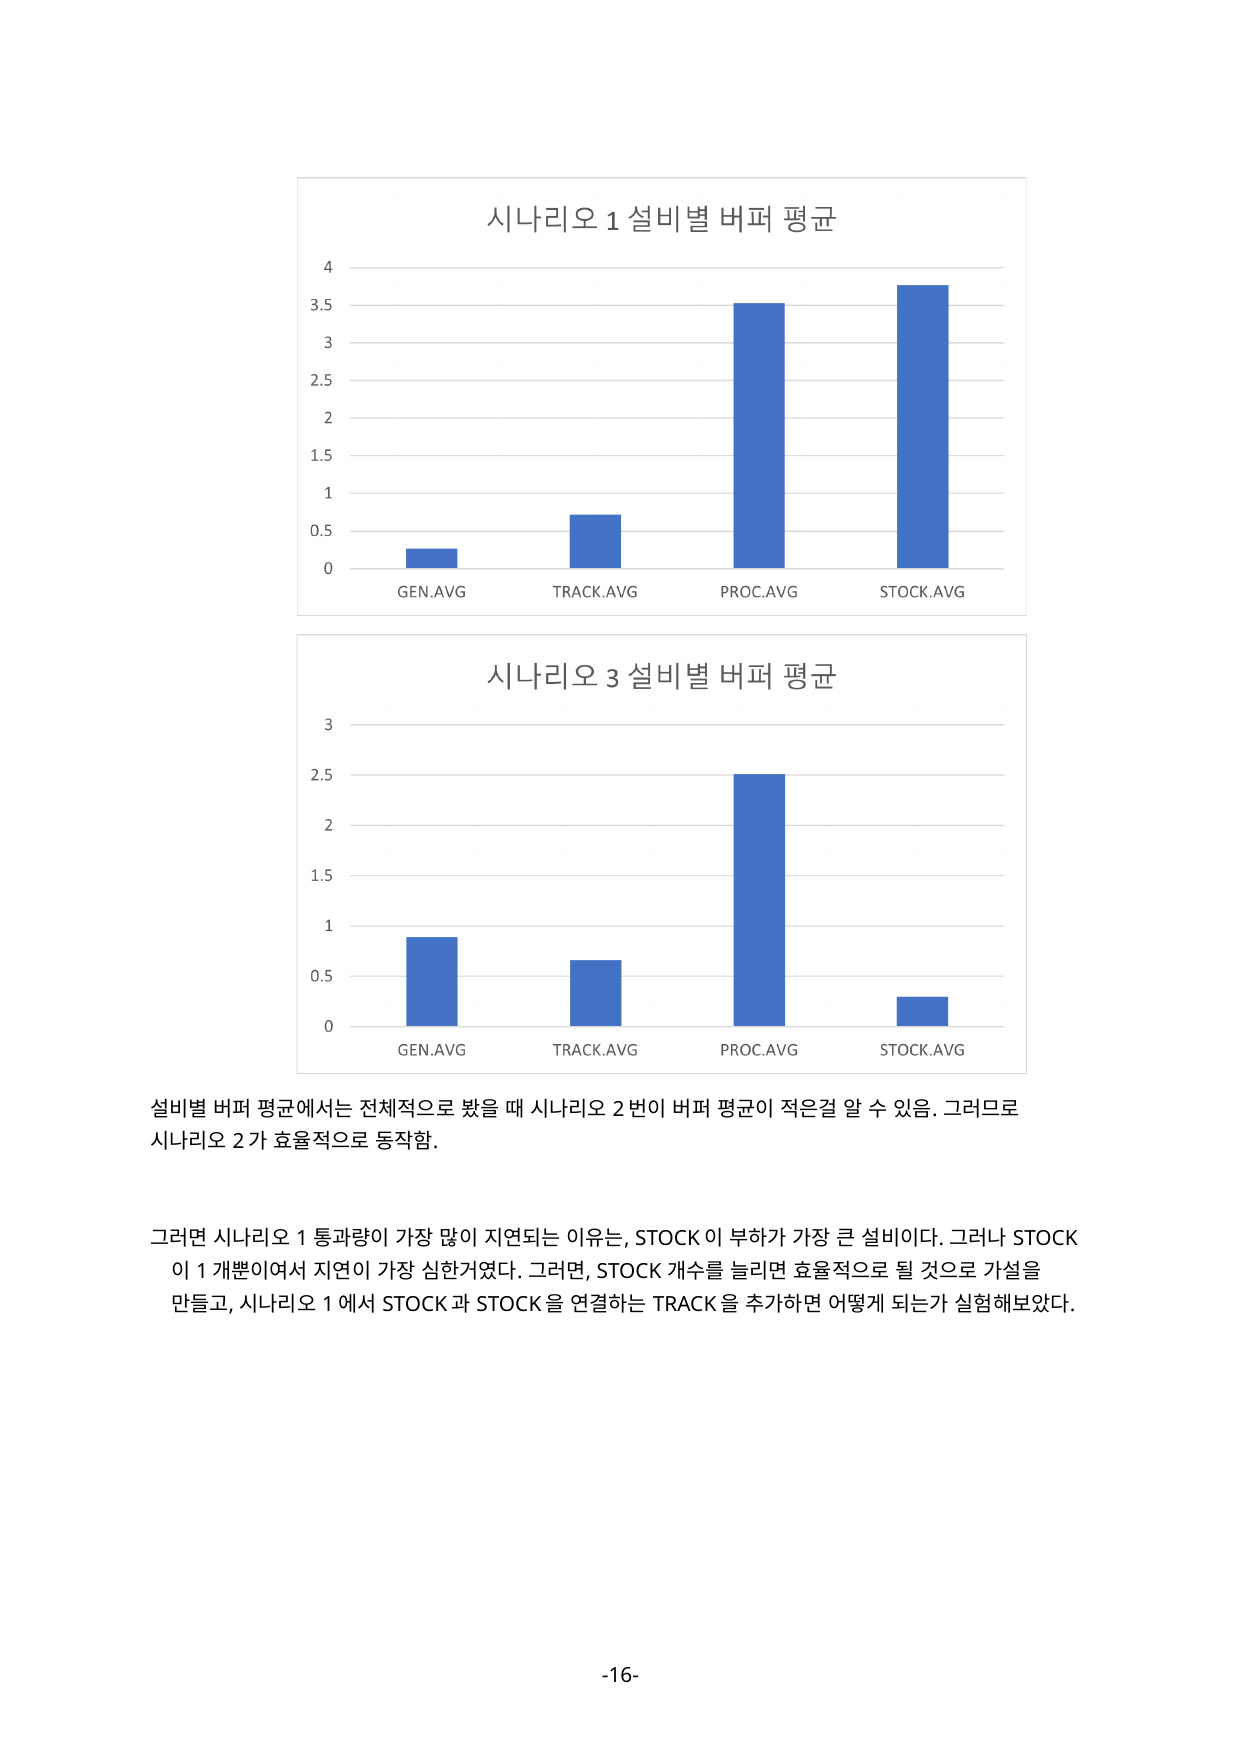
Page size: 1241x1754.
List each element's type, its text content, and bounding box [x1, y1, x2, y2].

picture [296, 634, 1027, 1074]
list 그러면 시나리오 1 통과량이 가장 많이 지연되는 이유는, STOCK이 부하가 가장 큰 설비이다. 그러나 STOCK이 1개뿐이여서 지연이 가장 심한거였다. 그러면, STOCK 개수를 늘리면 효율적으로 될 것으로 가설을 만들고, 시나리오 1에서 STOCK과 STOCK을 연결하는 TRACK을 추가하면 어떻게 되는가 실험해보았다. [150, 1221, 1090, 1317]
list 설비별 버퍼 평균에서는 전체적으로 봤을 때 시나리오 2번이 버퍼 평균이 적은걸 알 수 있음. 그러므로 시나리오 2가 효율적으로 동작함. [150, 1092, 1090, 1155]
picture [297, 177, 1027, 616]
